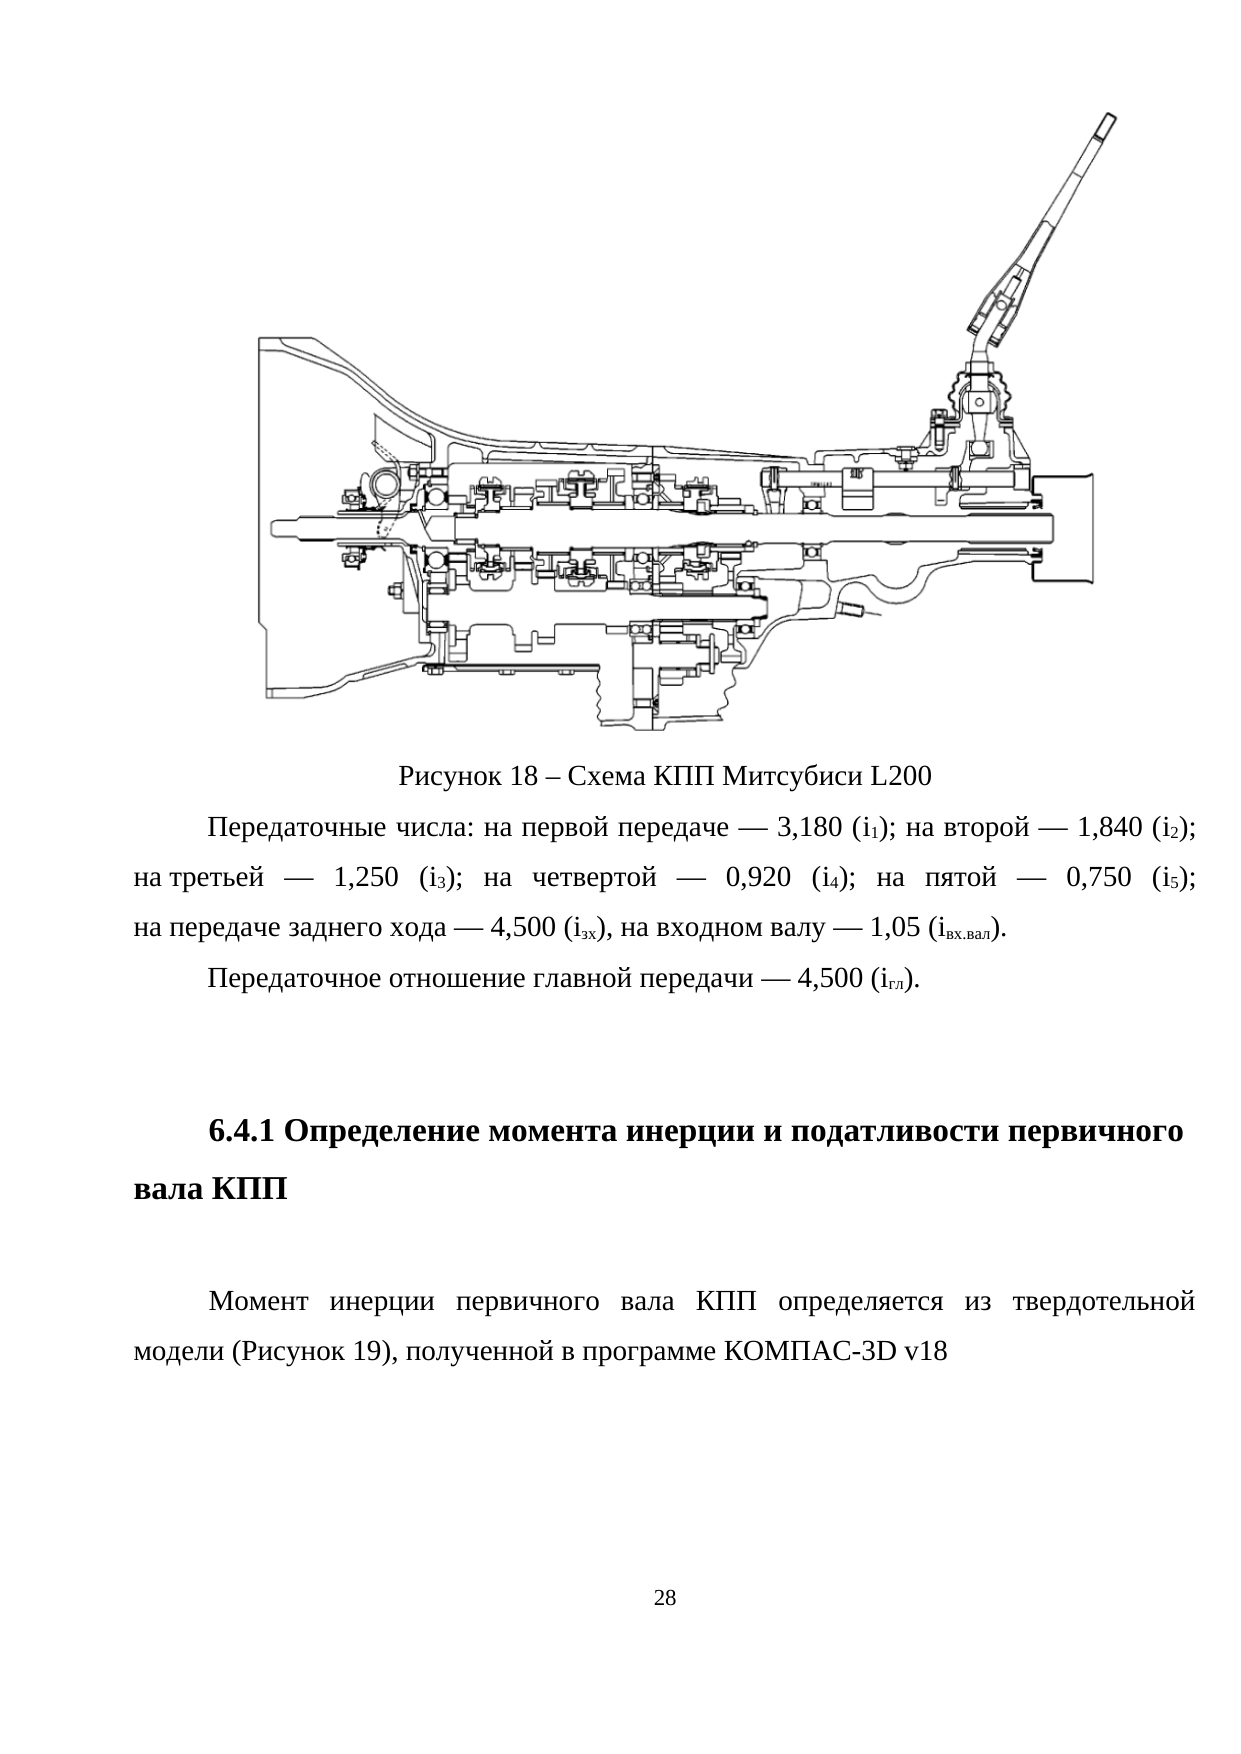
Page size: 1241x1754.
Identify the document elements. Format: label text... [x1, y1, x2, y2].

text Момент инерции первичного вала КПП определяется из твердотельной модели (Рисунок 19), полученной в программе КОМПАС-3D v18 [133, 1283, 1196, 1367]
text 6.4.1 Определение момента инерции и податливости первичного вала КПП [133, 1111, 1196, 1207]
picture [242, 97, 1147, 746]
text Передаточные числа: на первой передаче — 3,180 (i1); на второй — 1,840 (i2); на третьей — 1,250 (i3); на четвертой — 0,920 (i4); на пятой — 0,750 (i5); на передаче заднего хода — 4,500 (iзх), на входном валу — 1,05 (iвх.вал). [133, 809, 1196, 943]
text Рисунок 18 – Схема КПП Митсубиси L200 [133, 758, 1196, 792]
text Передаточное отношение главной передачи — 4,500 (iгл). [133, 960, 1196, 993]
